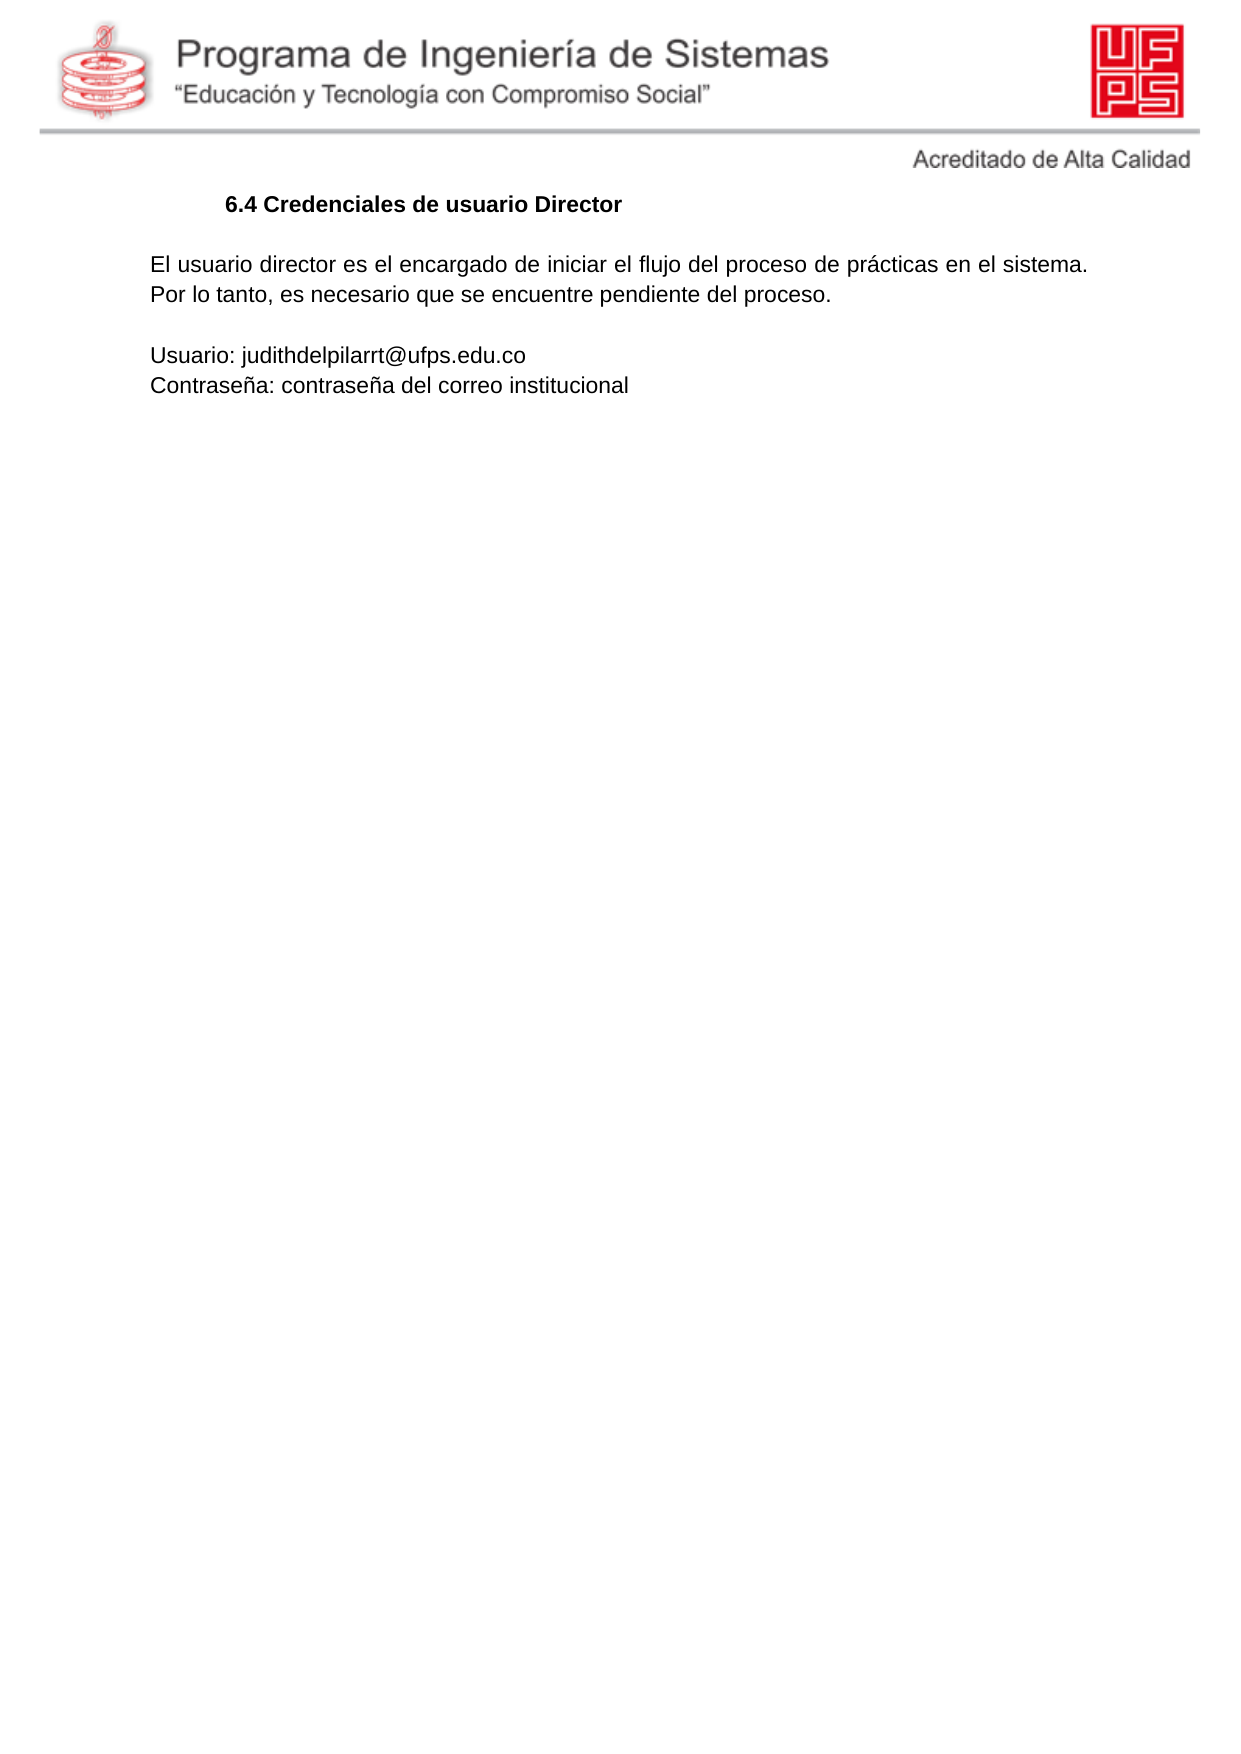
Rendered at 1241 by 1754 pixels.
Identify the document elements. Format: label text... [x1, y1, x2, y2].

text 6.4 Credenciales de usuario Director [150, 150, 1090, 217]
text El usuario director es el encargado de iniciar el flujo del proceso de prácticas en el sistema. Por lo tanto, es necesario que se encuentre pendiente del proceso. [150, 251, 1090, 308]
text Usuario: judithdelpilarrt@ufps.edu.co [150, 342, 1090, 368]
text Contraseña: contraseña del correo institucional [150, 372, 1090, 398]
picture [39, 18, 1201, 168]
